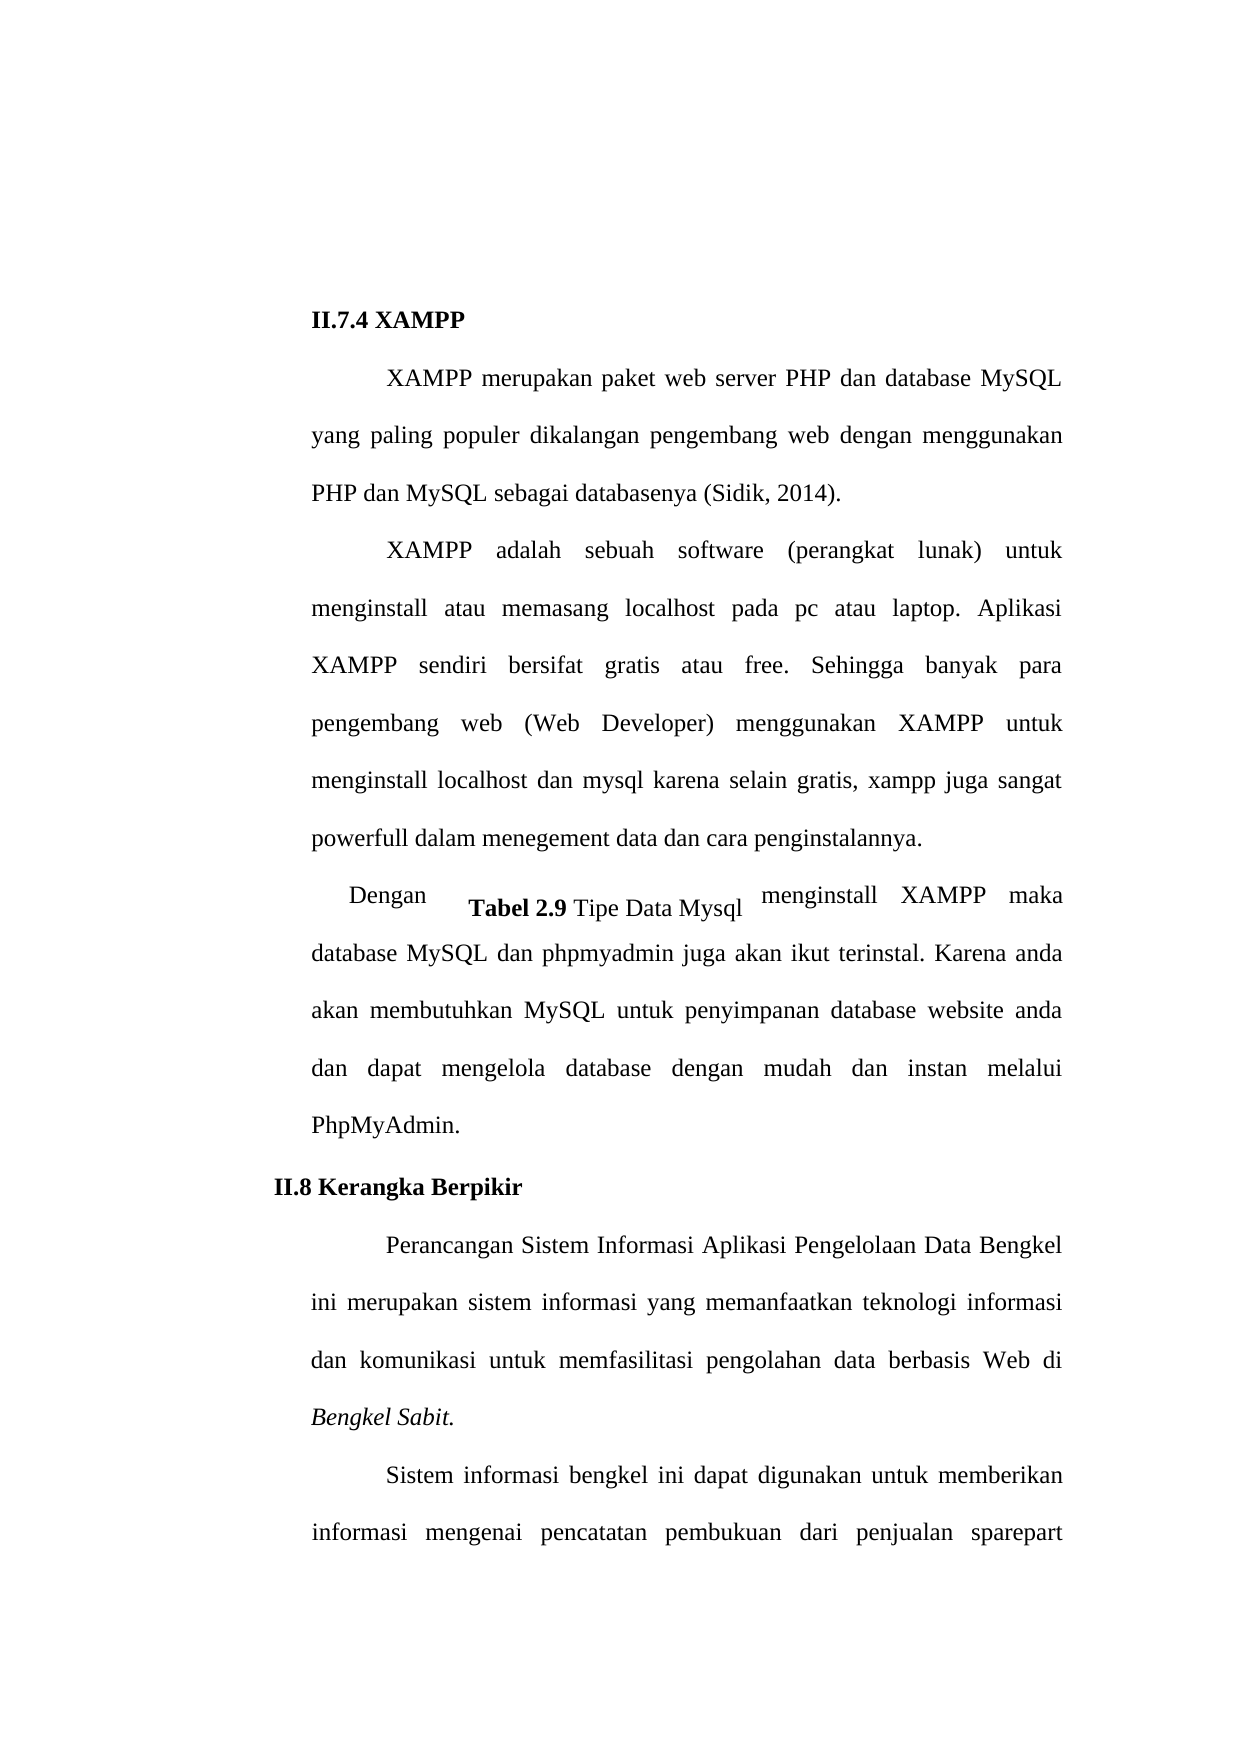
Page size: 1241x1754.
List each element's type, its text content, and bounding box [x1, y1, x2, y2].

text Dengan menginstall XAMPP maka database MySQL dan phpmyadmin juga akan ikut terinstal. Karena anda akan membutuhkan MySQL untuk penyimpanan database website anda dan dapat mengelola database dengan mudah dan instan melalui PhpMyAdmin. [311, 881, 1063, 1139]
text XAMPP merupakan paket web server PHP dan database MySQL yang paling populer dikalangan pengembang web dengan menggunakan PHP dan MySQL sebagai databasenya (Sidik, 2014). [311, 363, 1063, 507]
text XAMPP adalah sebuah software (perangkat lunak) untuk menginstall atau memasang localhost pada pc atau laptop. Aplikasi XAMPP sendiri bersifat gratis atau free. Sehingga banyak para pengembang web (Web Developer) menggunakan XAMPP untuk menginstall localhost dan mysql karena selain gratis, xampp juga sangat powerfull dalam menegement data dan cara penginstalannya. [311, 536, 1063, 852]
subtitle Perancangan Sistem Informasi Aplikasi Pengelolaan Data Bengkel ini merupakan sistem informasi yang memanfaatkan teknologi informasi dan komunikasi untuk memfasilitasi pengolahan data berbasis Web di Bengkel Sabit. [311, 1230, 1063, 1431]
subtitle Kerangka Berpikir [273, 1172, 1063, 1201]
text Tabel 2.9 Tipe Data Mysql [468, 893, 742, 922]
subtitle XAMPP [311, 306, 1063, 334]
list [312, 1460, 1063, 1546]
